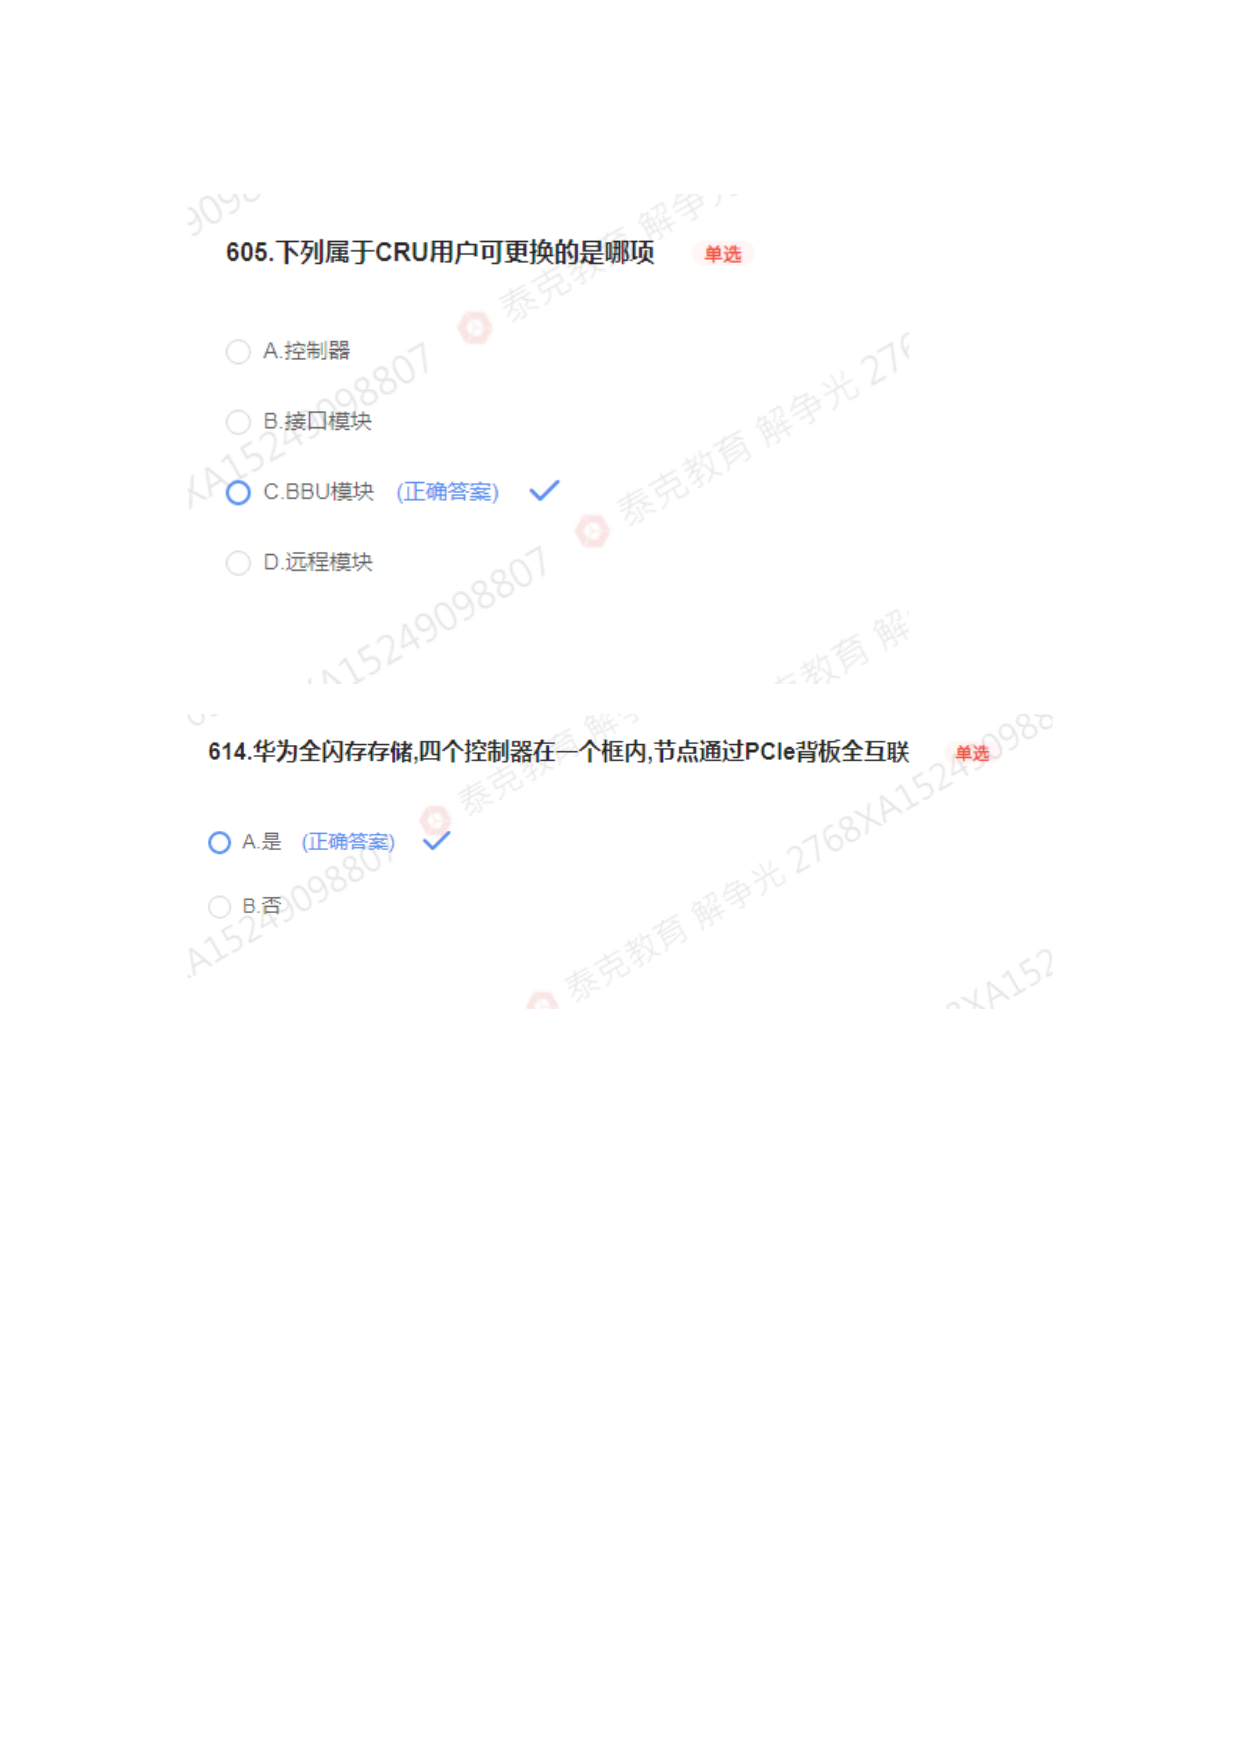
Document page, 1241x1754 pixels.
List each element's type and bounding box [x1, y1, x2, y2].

picture [187, 194, 910, 684]
picture [187, 714, 1053, 1009]
